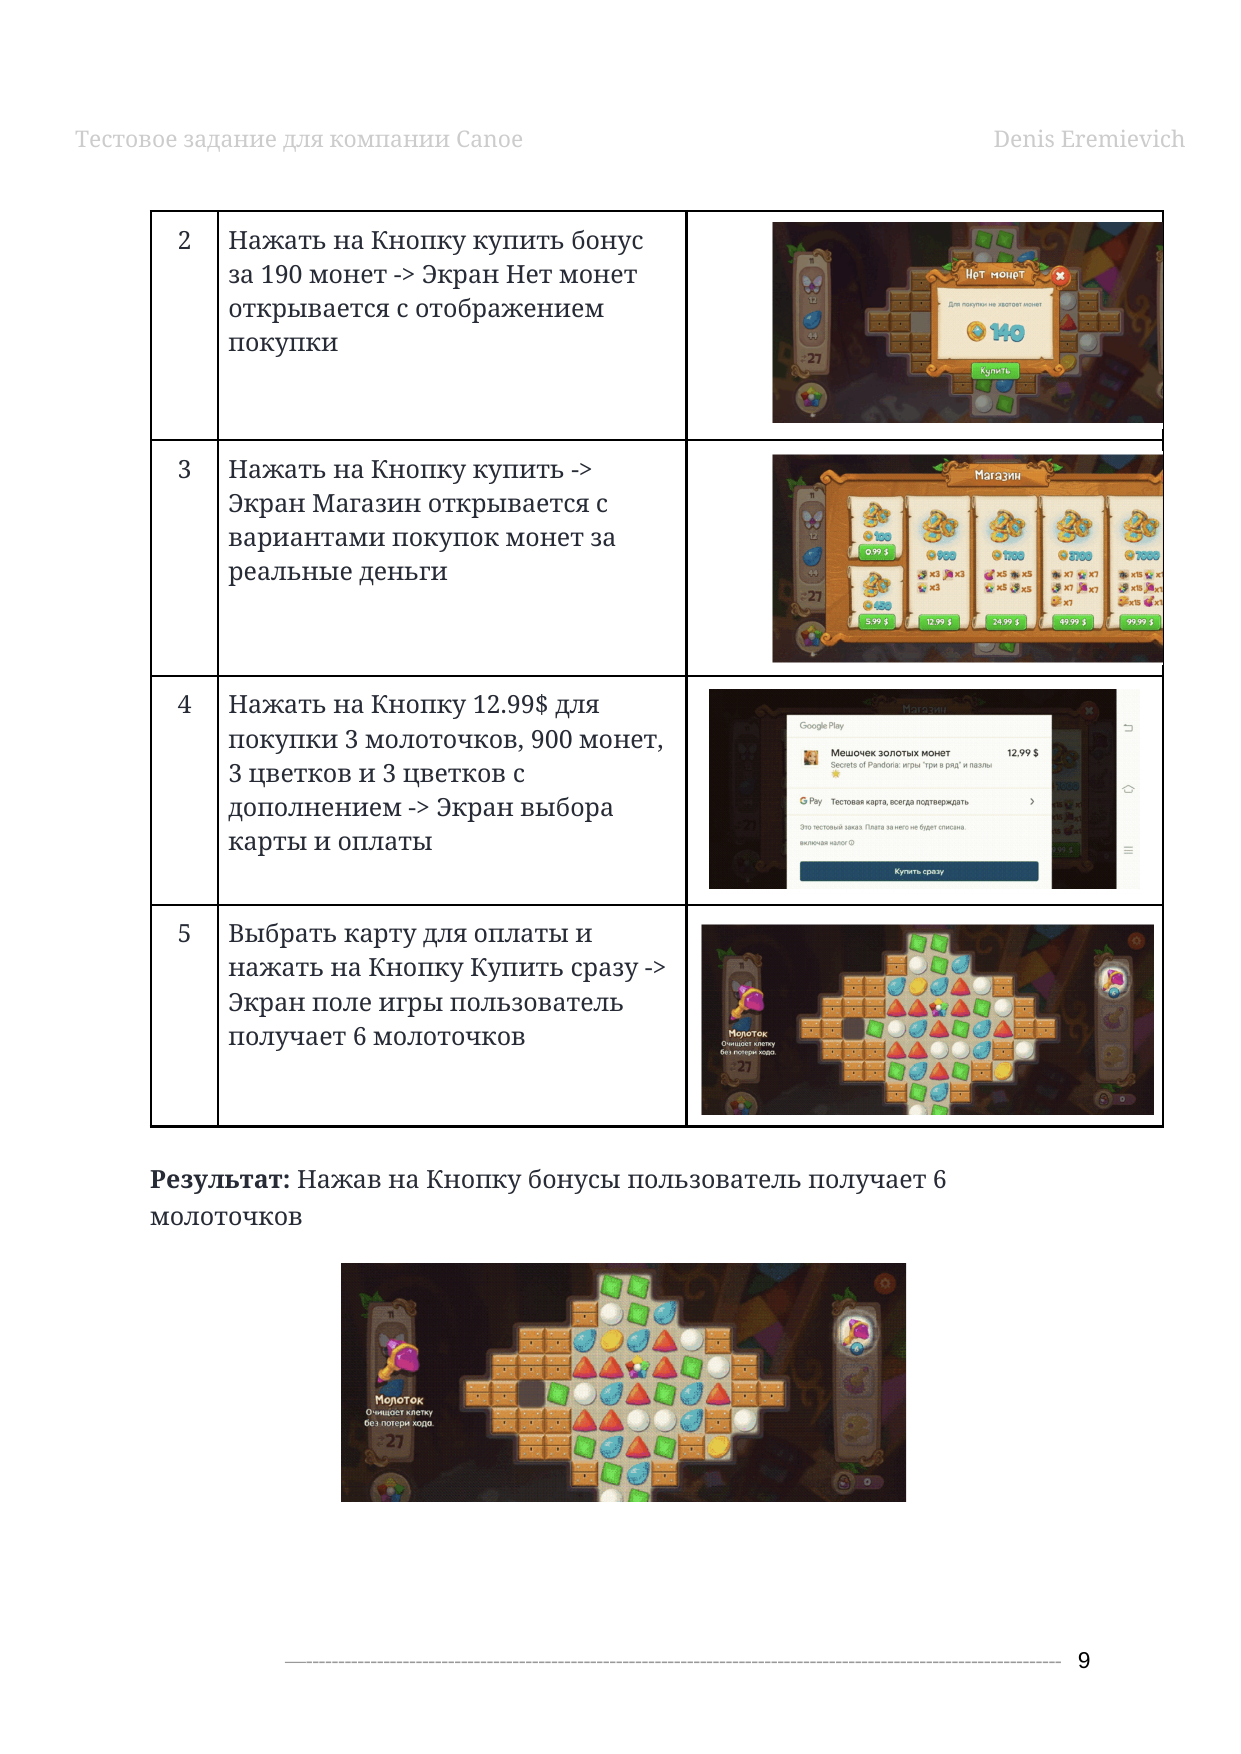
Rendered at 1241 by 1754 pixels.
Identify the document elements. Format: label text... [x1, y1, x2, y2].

text Результат: Нажав на Кнопку бонусы пользователь получает 6 молоточков [150, 1161, 1090, 1232]
table_cell Нажать на Кнопку 12.99$ для покупки 3 молоточков, 900 монет, 3 цветков и 3 цветков с дополнением -> Экран выбора карты и оплаты [219, 677, 685, 903]
picture [771, 451, 1163, 665]
table_cell [688, 212, 1162, 439]
picture [334, 1251, 907, 1502]
table_cell Нажать на Кнопку купить бонус за 190 монет -> Экран Нет монет открывается с отображением покупки [219, 212, 685, 439]
table_cell [688, 906, 1162, 1125]
picture [706, 687, 1143, 894]
table_cell 5 [152, 906, 217, 1125]
table_cell Нажать на Кнопку купить -> Экран Магазин открывается с вариантами покупок монет за реальные деньги [219, 441, 685, 675]
picture [696, 916, 1154, 1115]
table_cell 4 [152, 677, 217, 903]
table_cell [688, 677, 1162, 903]
table_cell [688, 441, 1162, 675]
picture [771, 222, 1163, 429]
table_cell 2 [152, 212, 217, 439]
table_cell Выбрать карту для оплаты и нажать на Кнопку Купить сразу -> Экран поле игры пользователь получает 6 молоточков [219, 906, 685, 1125]
table_cell 3 [152, 441, 217, 675]
